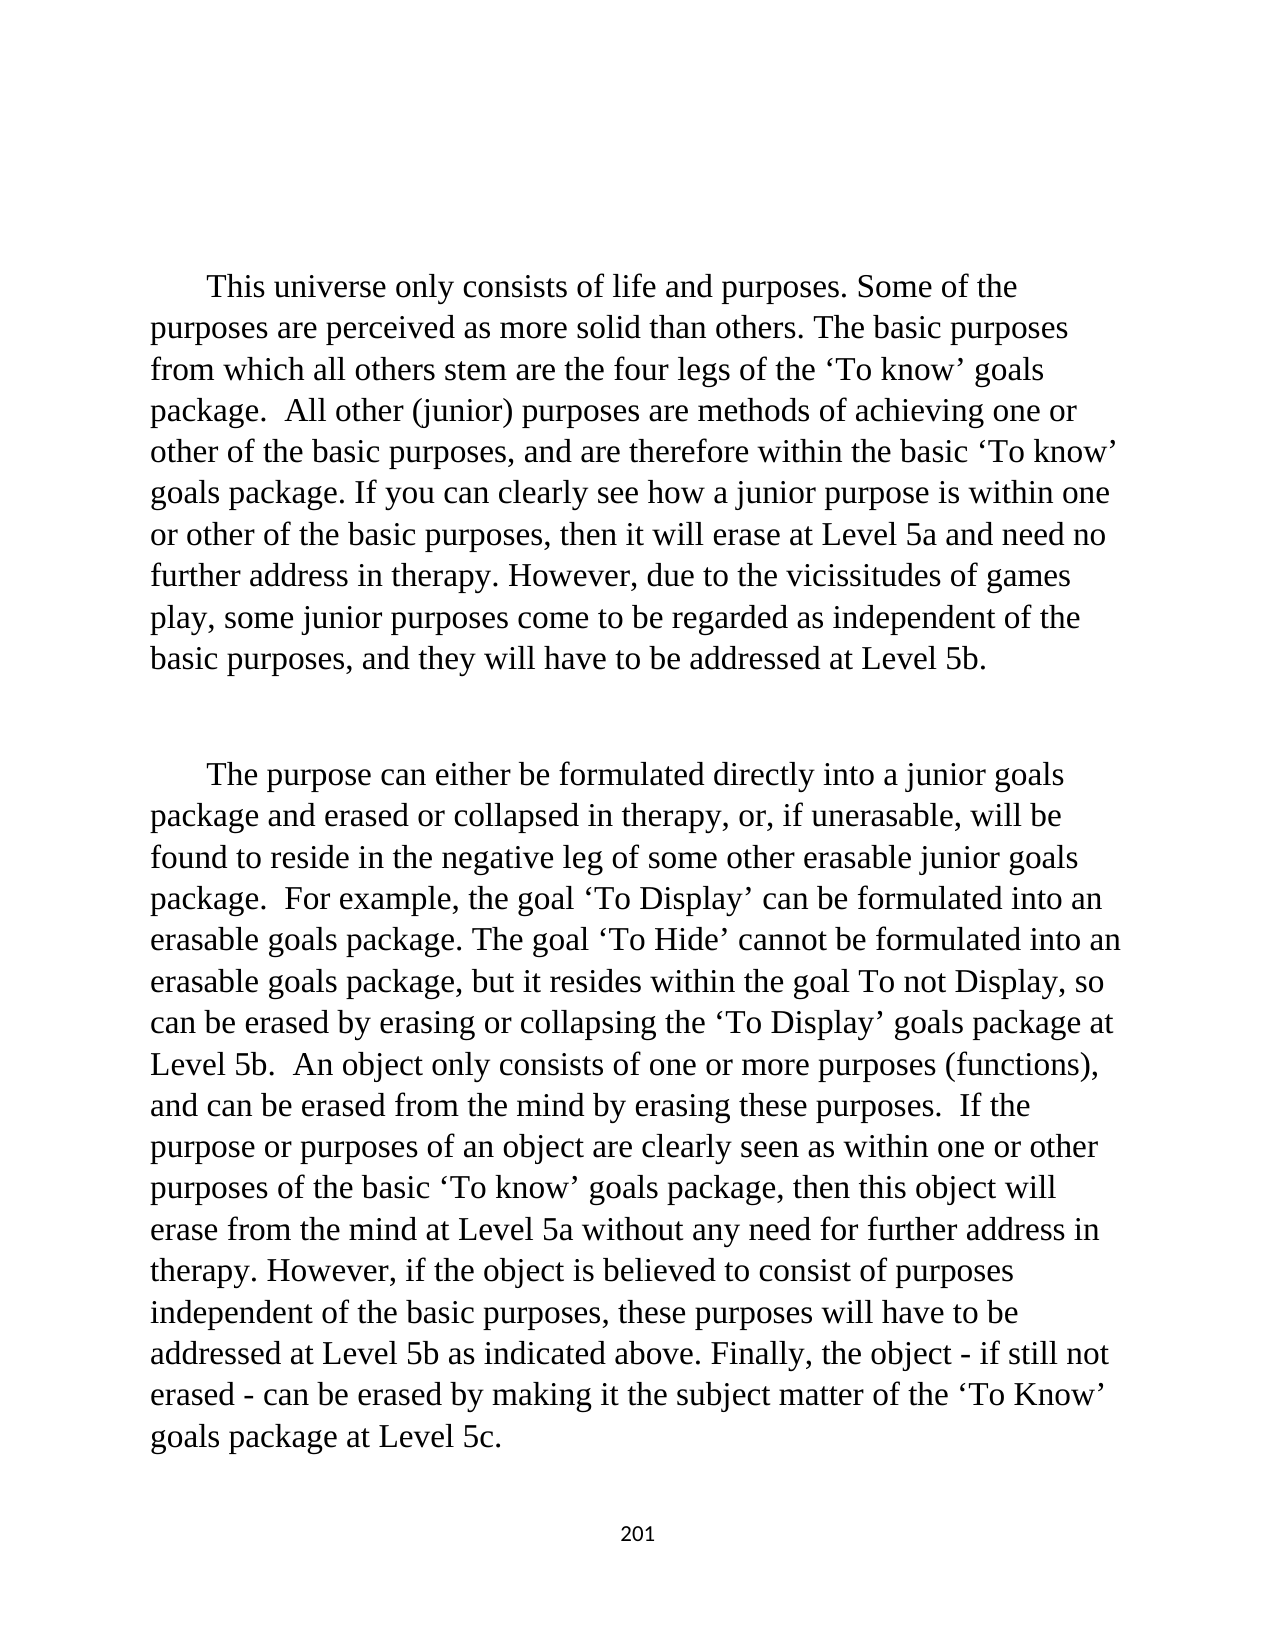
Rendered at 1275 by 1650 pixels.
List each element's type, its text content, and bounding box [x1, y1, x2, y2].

text The purpose can either be formulated directly into a junior goals package and erased or collapsed in therapy, or, if unerasable, will be found to reside in the negative leg of some other erasable junior goals package. For example, the goal ‘To Display’ can be formulated into an erasable goals package. The goal ‘To Hide’ cannot be formulated into an erasable goals package, but it resides within the goal To not Display, so can be erased by erasing or collapsing the ‘To Display’ goals package at Level 5b. An object only consists of one or more purposes (functions), and can be erased from the mind by erasing these purposes. If the purpose or purposes of an object are clearly seen as within one or other purposes of the basic ‘To know’ goals package, then this object will erase from the mind at Level 5a without any need for further address in therapy. However, if the object is believed to consist of purposes independent of the basic purposes, these purposes will have to be addressed at Level 5b as indicated above. Finally, the object - if still not erased - can be erased by making it the subject matter of the ‘To Know’ goals package at Level 5c. [150, 754, 1125, 1454]
text This universe only consists of life and purposes. Some of the purposes are perceived as more solid than others. The basic purposes from which all others stem are the four legs of the ‘To know’ goals package. All other (junior) purposes are methods of achieving one or other of the basic purposes, and are therefore within the basic ‘To know’ goals package. If you can clearly see how a junior purpose is within one or other of the basic purposes, then it will erase at Level 5a and need no further address in therapy. However, due to the vicissitudes of games play, some junior purposes come to be regarded as independent of the basic purposes, and they will have to be addressed at Level 5b. [150, 266, 1125, 677]
